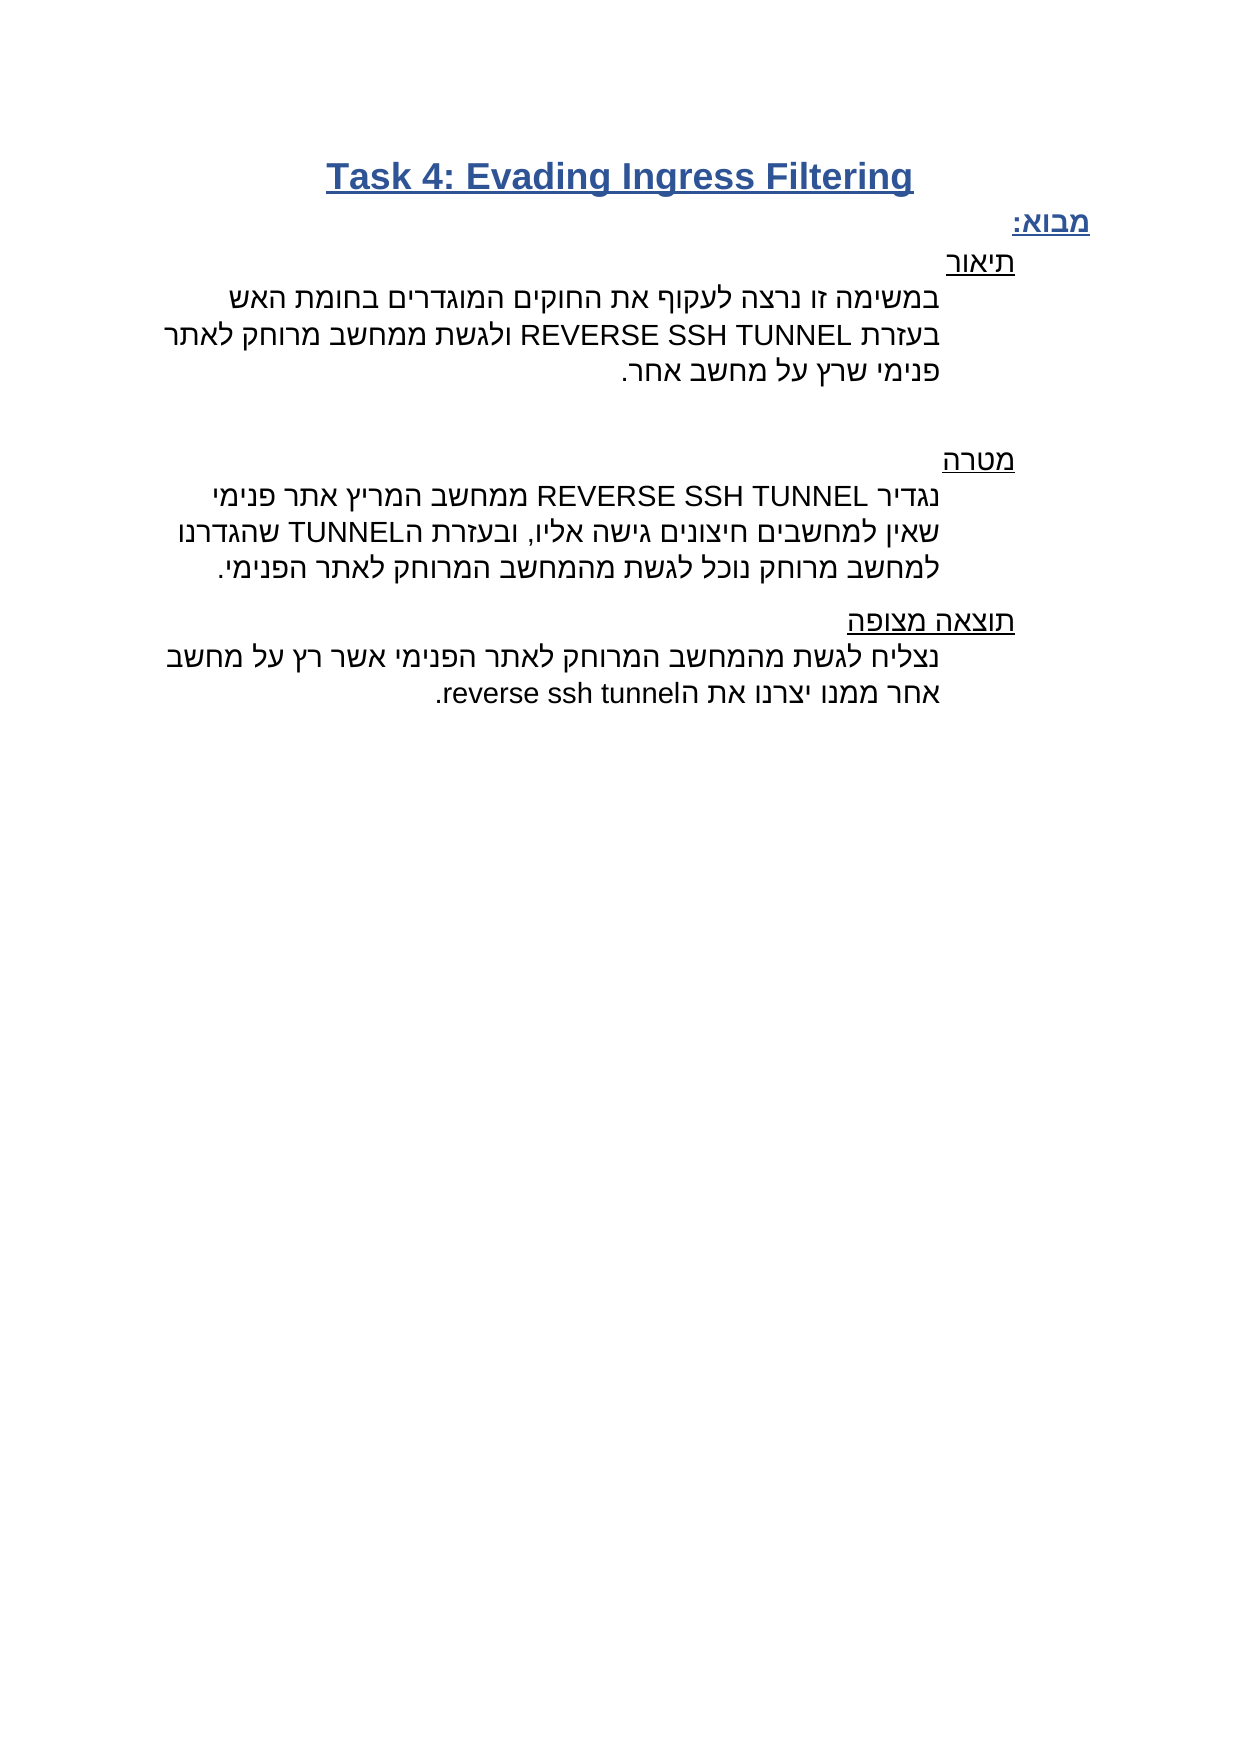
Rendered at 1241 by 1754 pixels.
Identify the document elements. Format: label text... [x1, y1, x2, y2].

list נגדיר REVERSE SSH TUNNEL ממחשב המריץ אתר פנימי שאין למחשבים חיצונים גישה אליו, ובעזרת הTUNNEL שהגדרנו למחשב מרוחק נוכל לגשת מהמחשב המרוחק לאתר הפנימי. [150, 479, 940, 584]
subtitle תוצאה מצופה [150, 604, 1015, 637]
list נצליח לגשת מהמחשב המרוחק לאתר הפנימי אשר רץ על מחשב אחר ממנו יצרנו את הreverse ssh tunnel. [150, 640, 940, 710]
subtitle מטרה [150, 443, 1015, 476]
subtitle תיאור [150, 245, 1015, 279]
subtitle Task 4: Evading Ingress Filtering [150, 154, 1090, 197]
list במשימה זו נרצה לעקוף את החוקים המוגדרים בחומת האש בעזרת REVERSE SSH TUNNEL ולגשת ממחשב מרוחק לאתר פנימי שרץ על מחשב אחר. [150, 281, 940, 387]
subtitle מבוא: [150, 205, 1090, 238]
